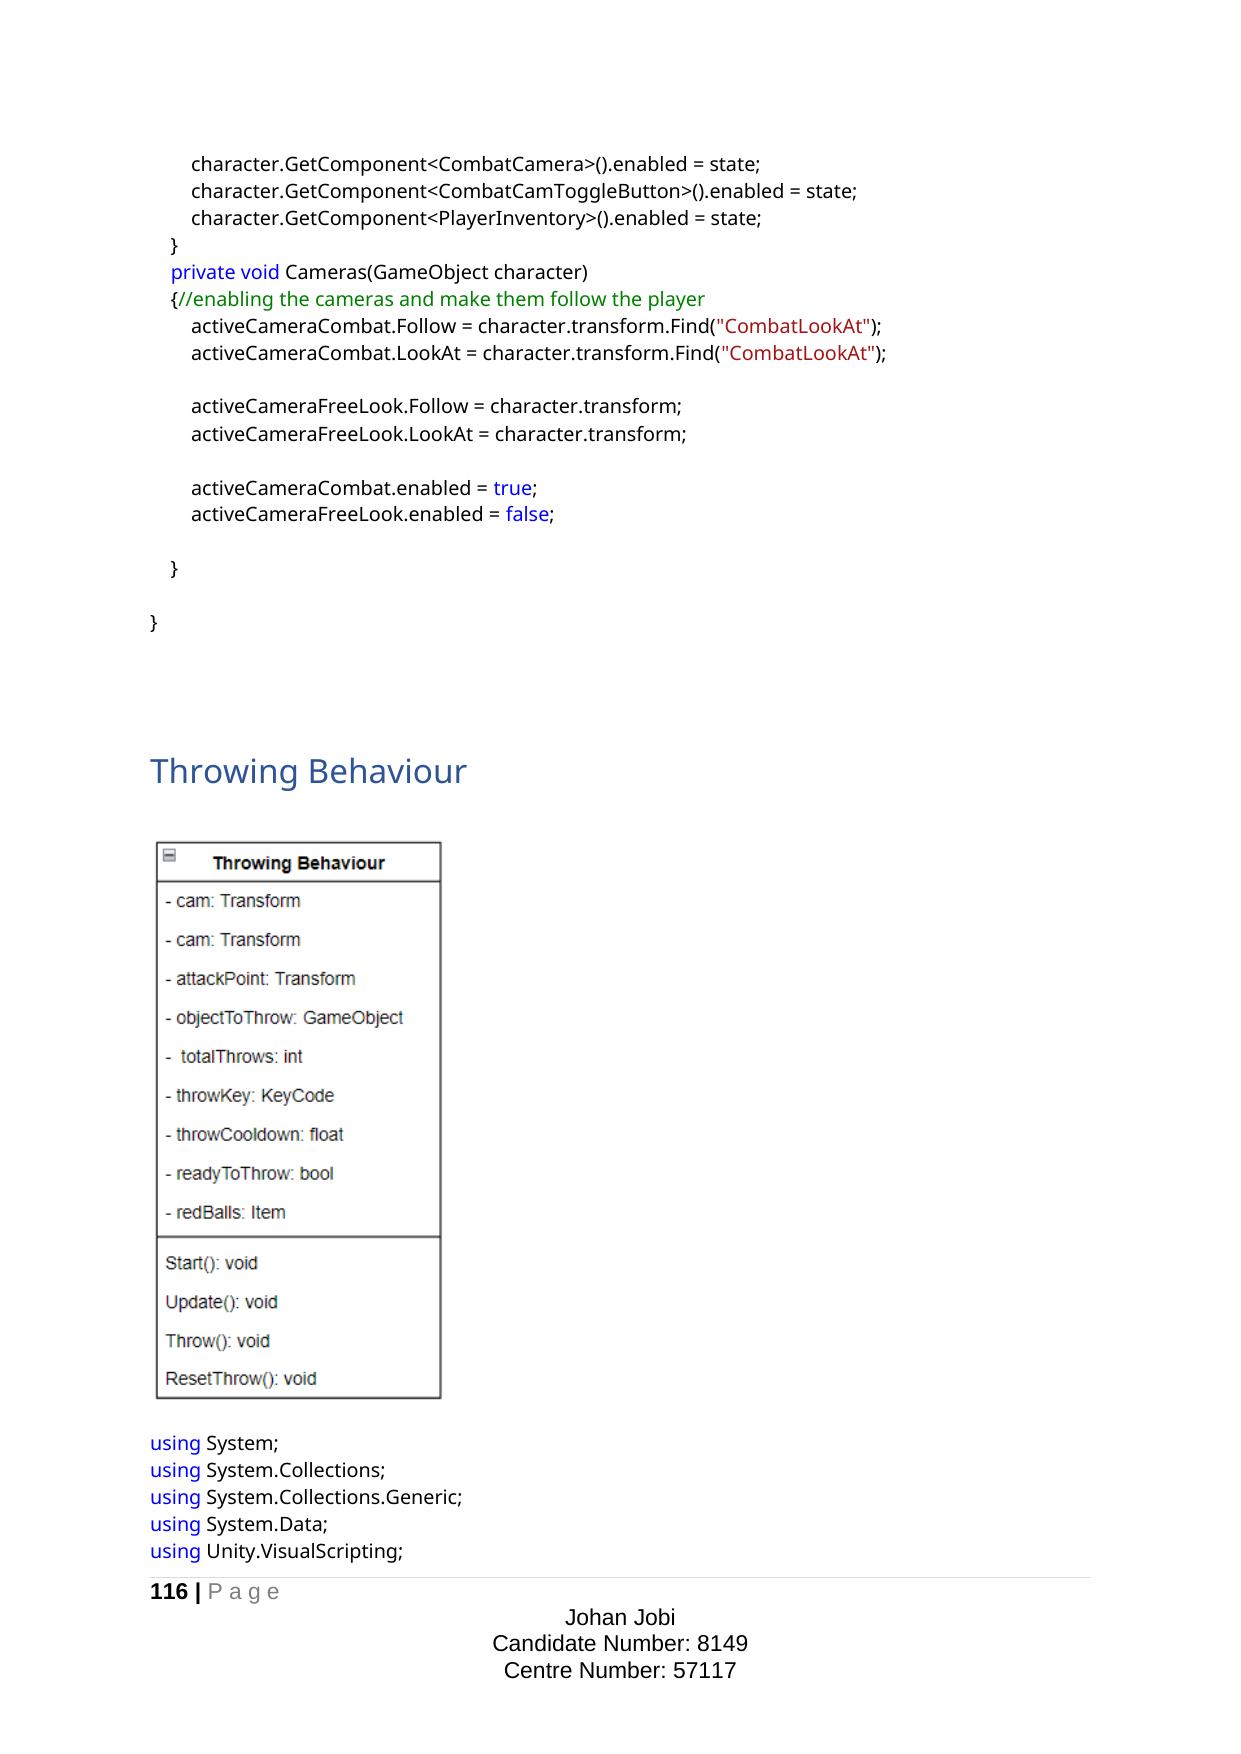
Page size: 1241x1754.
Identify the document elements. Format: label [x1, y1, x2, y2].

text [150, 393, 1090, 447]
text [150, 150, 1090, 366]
picture [150, 828, 446, 1411]
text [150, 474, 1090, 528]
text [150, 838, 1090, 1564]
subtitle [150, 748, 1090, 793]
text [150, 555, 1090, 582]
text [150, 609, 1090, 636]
